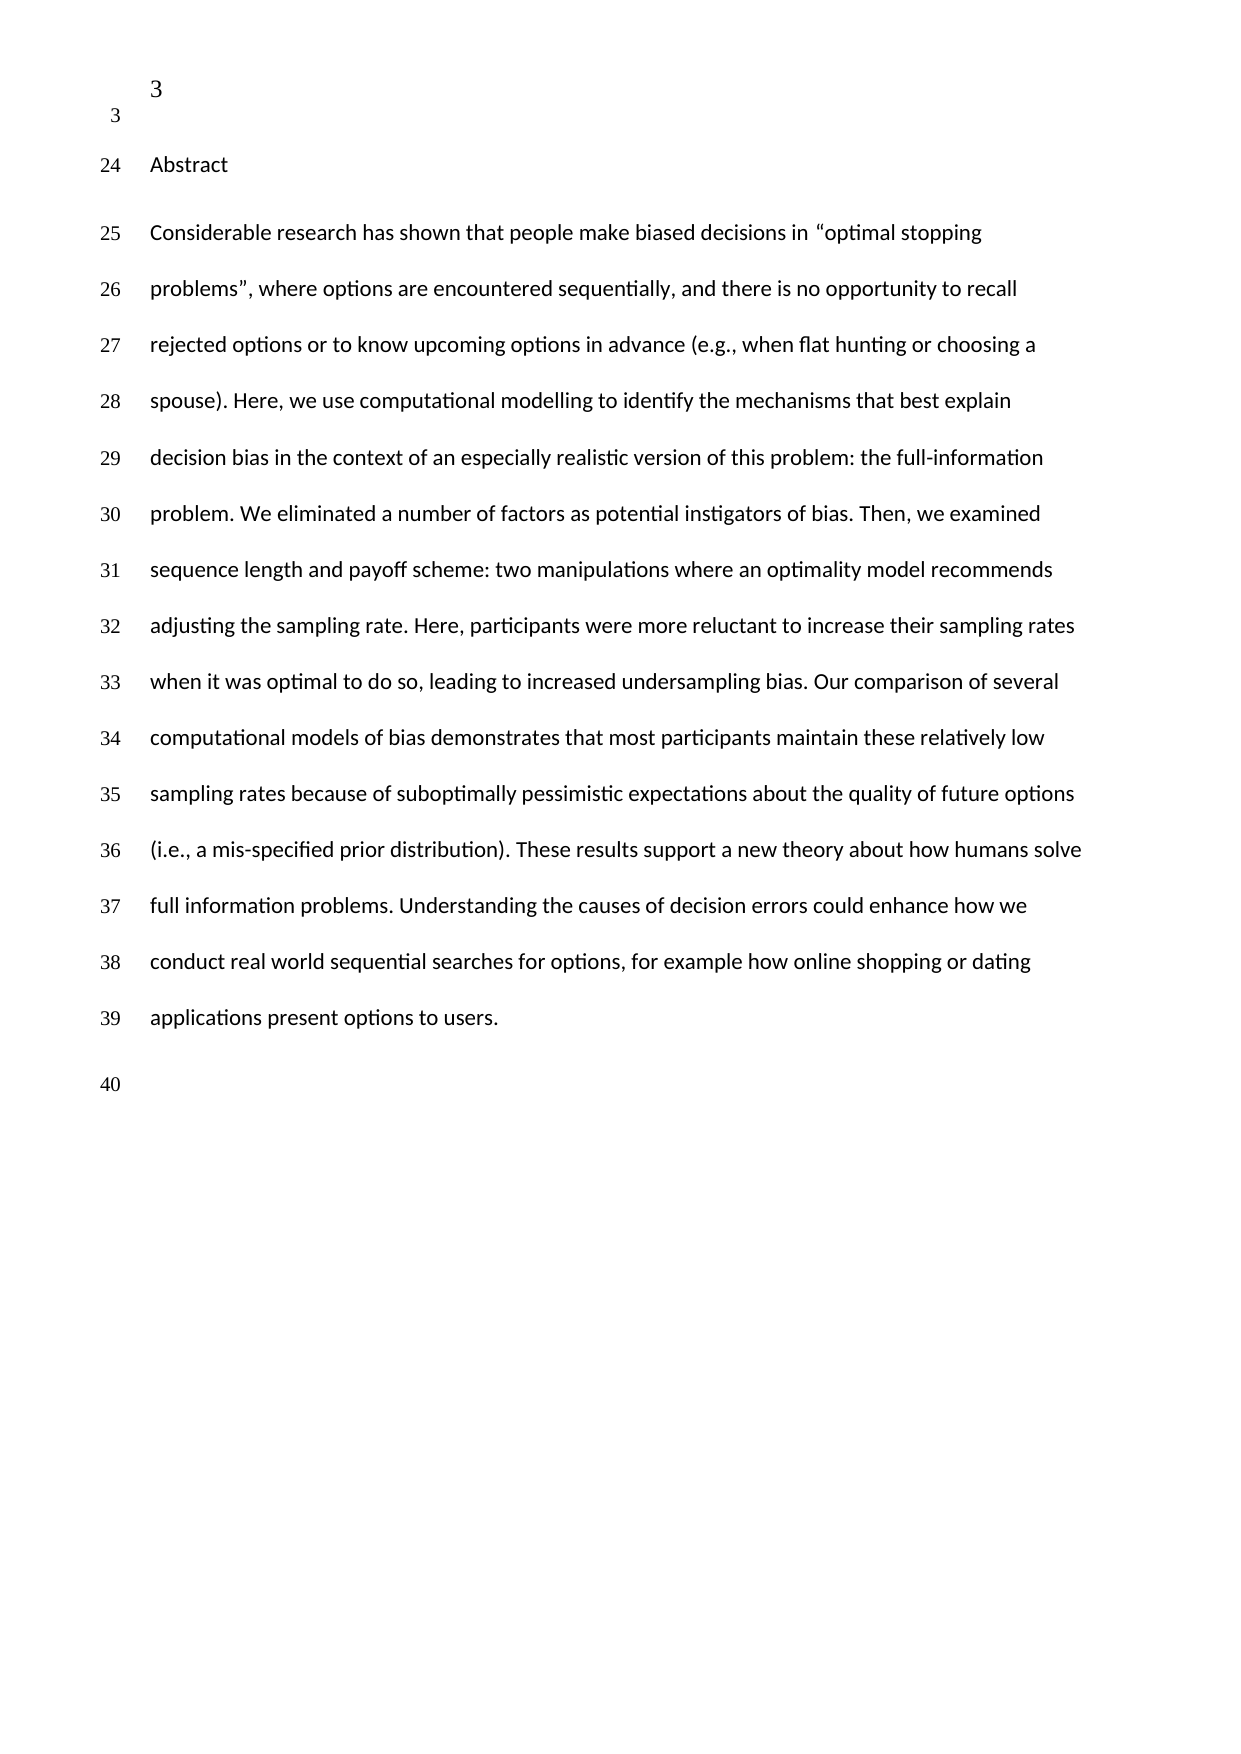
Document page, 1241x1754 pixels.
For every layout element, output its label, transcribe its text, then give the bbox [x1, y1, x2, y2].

text Abstract [150, 150, 1090, 178]
text Considerable research has shown that people make biased decisions in “optimal stopping problems”, where options are encountered sequentially, and there is no opportunity to recall rejected options or to know upcoming options in advance (e.g., when flat hunting or choosing a spouse). Here, we use computational modelling to identify the mechanisms that best explain decision bias in the context of an especially realistic version of this problem: the full-information problem. We eliminated a number of factors as potential instigators of bias. Then, we examined sequence length and payoff scheme: two manipulations where an optimality model recommends adjusting the sampling rate. Here, participants were more reluctant to increase their sampling rates when it was optimal to do so, leading to increased undersampling bias. Our comparison of several computational models of bias demonstrates that most participants maintain these relatively low sampling rates because of suboptimally pessimistic expectations about the quality of future options (i.e., a mis-specified prior distribution). These results support a new theory about how humans solve full information problems. Understanding the causes of decision errors could enhance how we conduct real world sequential searches for options, for example how online shopping or dating applications present options to users. [150, 218, 1090, 1031]
